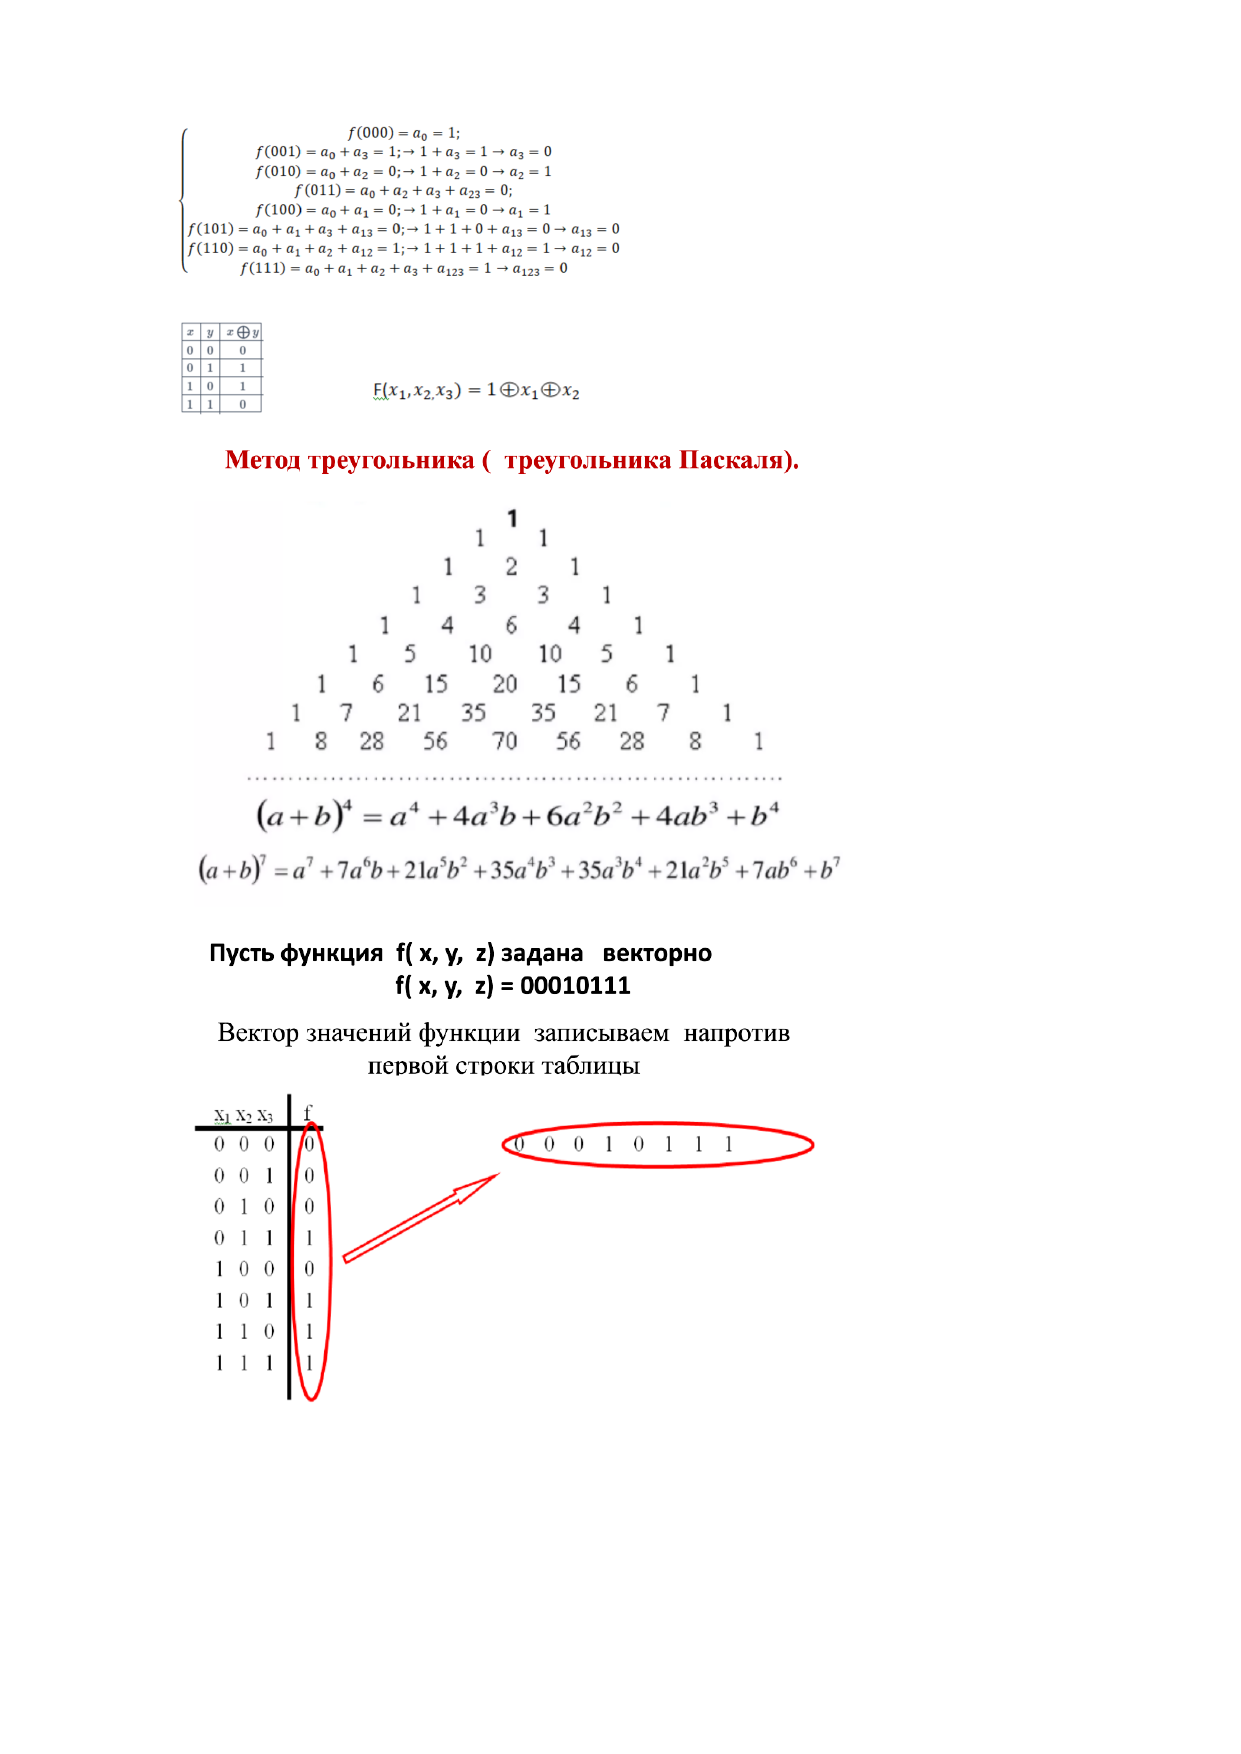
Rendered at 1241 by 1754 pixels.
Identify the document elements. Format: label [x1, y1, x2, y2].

picture [177, 118, 625, 416]
picture [177, 434, 848, 907]
picture [177, 925, 837, 1413]
